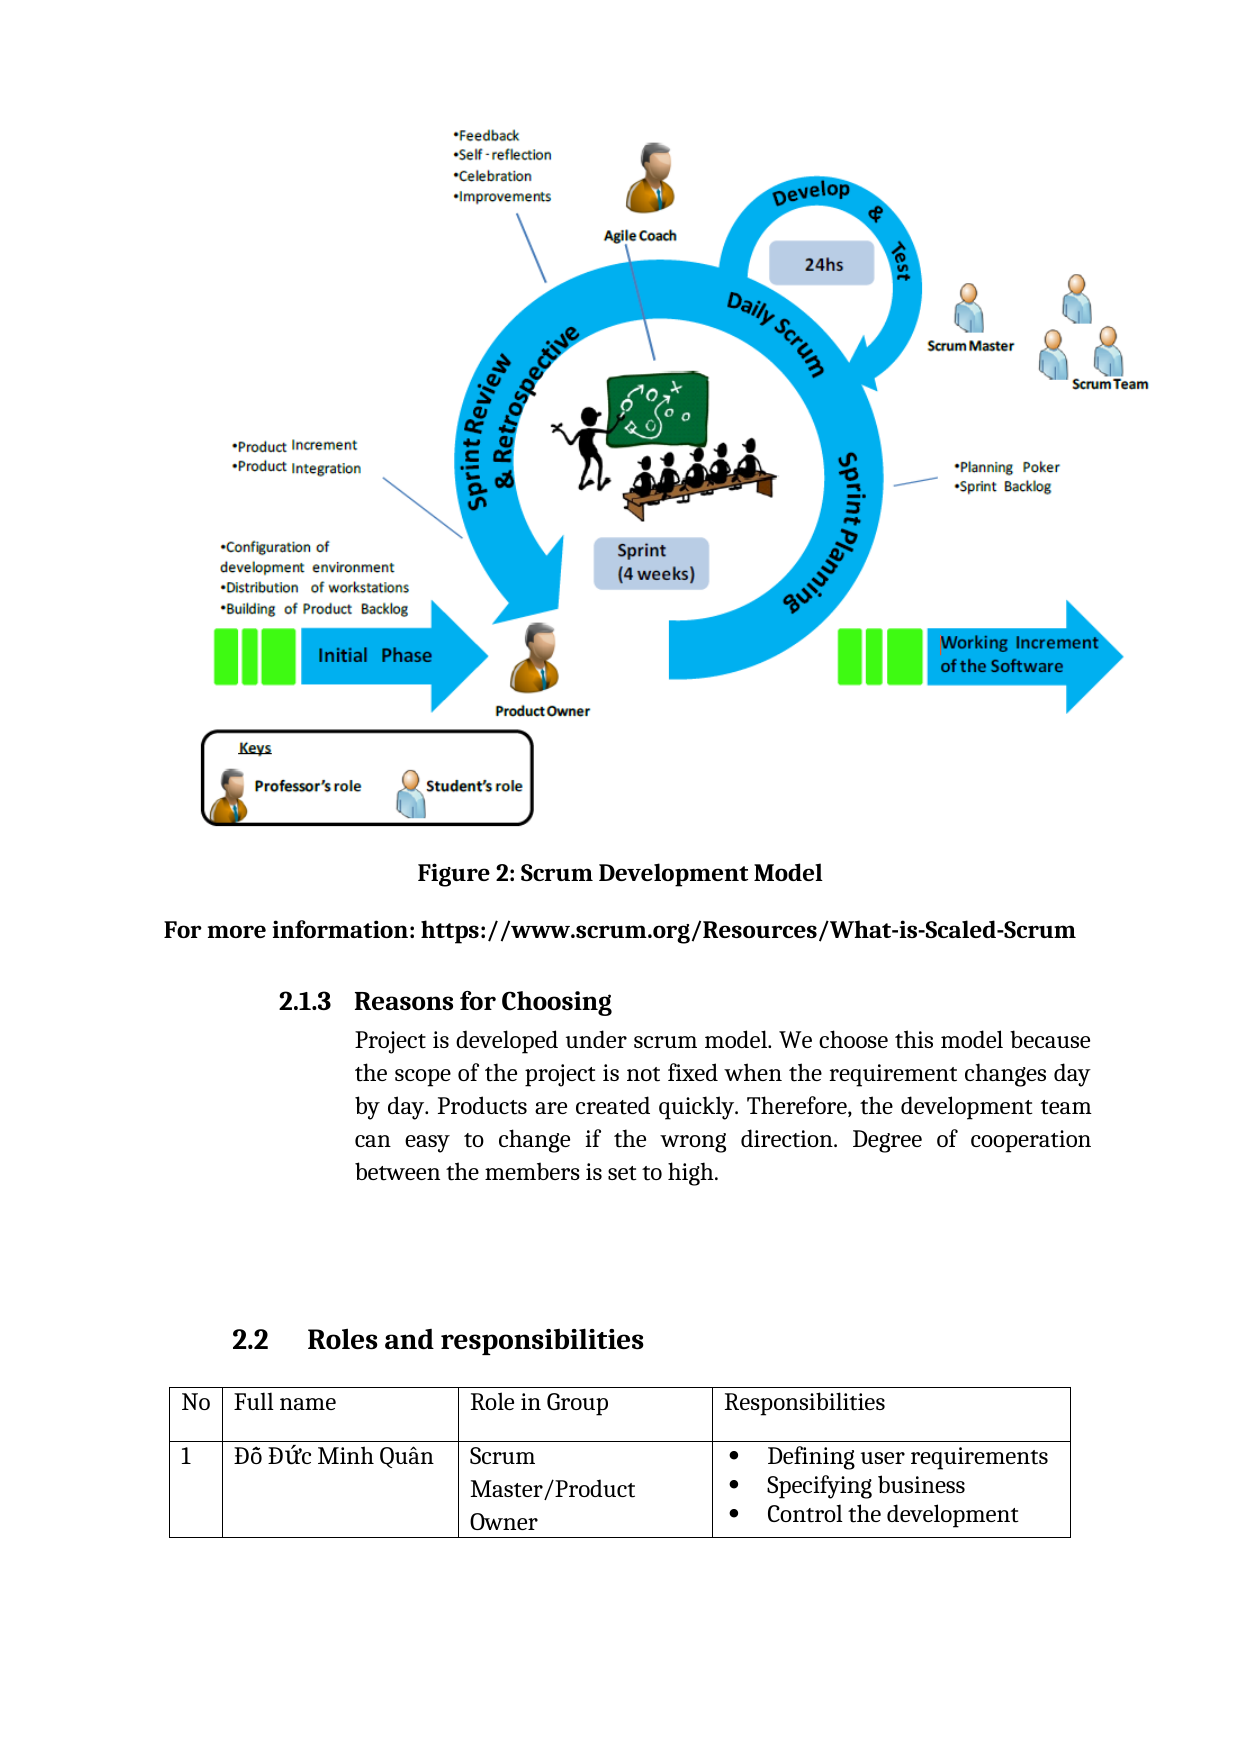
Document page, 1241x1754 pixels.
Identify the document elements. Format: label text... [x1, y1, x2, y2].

list For more information: https://www.scrum.org/Resources/What-is-Scaled-Scrum [148, 916, 1092, 945]
subtitle Roles and responsibilities [232, 1323, 1092, 1356]
table_cell Đỗ Đức Minh Quân [223, 1442, 458, 1537]
table_header Role in Group [459, 1388, 712, 1441]
subtitle Reasons for Choosing [279, 986, 1092, 1017]
table_header No [170, 1388, 222, 1441]
table_header Responsibilities [713, 1388, 1070, 1441]
table_cell 1 [170, 1442, 222, 1537]
picture [147, 118, 1173, 834]
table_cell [713, 1442, 1070, 1537]
text Project is developed under scrum model. We choose this model because the scope of the project is not fixed when the requirement changes day by day. Products are created quickly. Therefore, the development team can easy to change if the wrong direction. Degree of cooperation between the members is set to high. [354, 1026, 1092, 1187]
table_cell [459, 1442, 712, 1537]
table_header Full name [223, 1388, 458, 1441]
list Figure 2: Scrum Development Model [148, 859, 1092, 887]
